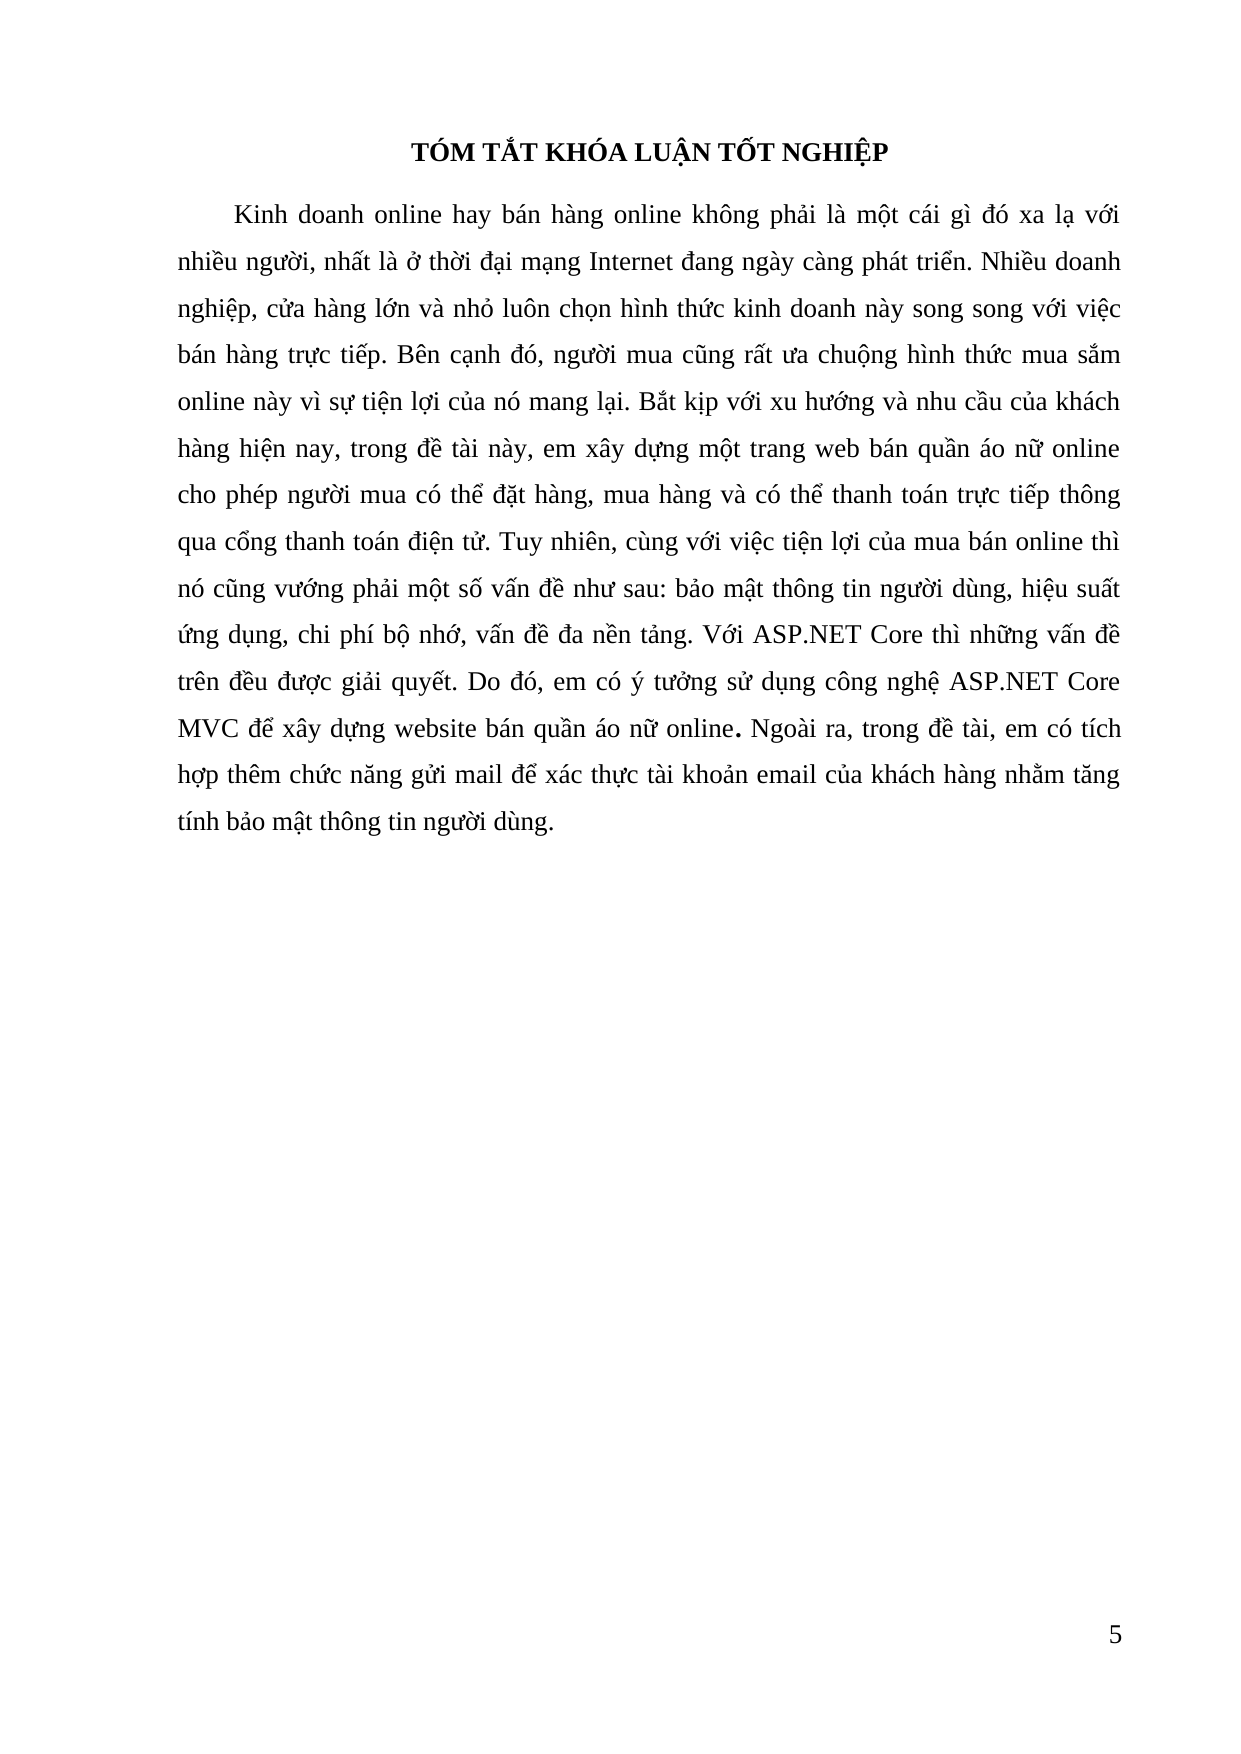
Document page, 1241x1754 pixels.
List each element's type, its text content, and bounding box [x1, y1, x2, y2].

text TÓM TẮT KHÓA LUẬN TỐT NGHIỆP [177, 136, 1122, 167]
text Kinh doanh online hay bán hàng online không phải là một cái gì đó xa lạ với nhiều người, nhất là ở thời đại mạng Internet đang ngày càng phát triển. Nhiều doanh nghiệp, cửa hàng lớn và nhỏ luôn chọn hình thức kinh doanh này song song với việc bán hàng trực tiếp. Bên cạnh đó, người mua cũng rất ưa chuộng hình thức mua sắm online này vì sự tiện lợi của nó mang lại. Bắt kịp với xu hướng và nhu cầu của khách hàng hiện nay, trong đề tài này, em xây dựng một trang web bán quần áo nữ online cho phép người mua có thể đặt hàng, mua hàng và có thể thanh toán trực tiếp thông qua cổng thanh toán điện tử. Tuy nhiên, cùng với việc tiện lợi của mua bán online thì nó cũng vướng phải một số vấn đề như sau: bảo mật thông tin người dùng, hiệu suất ứng dụng, chi phí bộ nhớ, vấn đề đa nền tảng. Với ASP.NET Core thì những vấn đề trên đều được giải quyết. Do đó, em có ý tưởng sử dụng công nghệ ASP.NET Core MVC để xây dựng website bán quần áo nữ online. Ngoài ra, trong đề tài, em có tích hợp thêm chức năng gửi mail để xác thực tài khoản email của khách hàng nhằm tăng tính bảo mật thông tin người dùng. [177, 198, 1122, 836]
